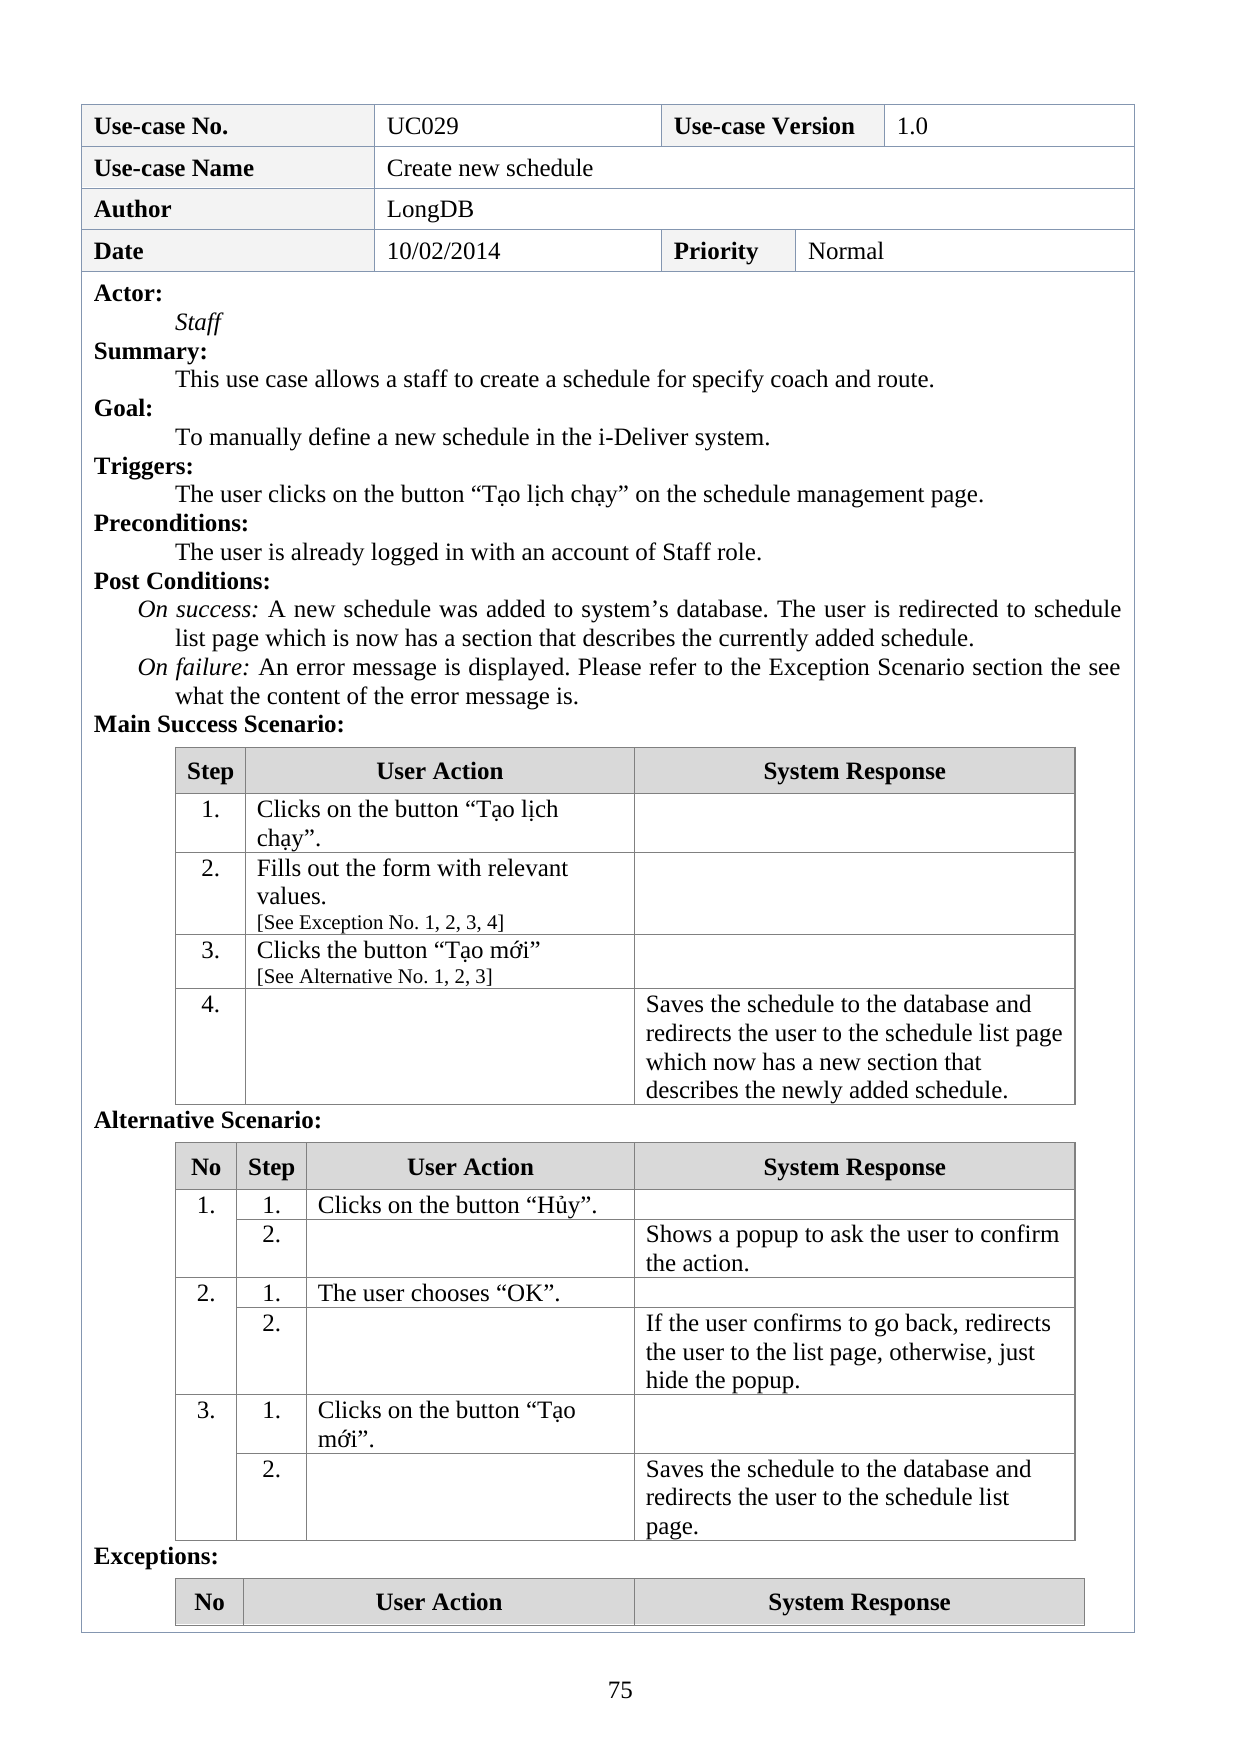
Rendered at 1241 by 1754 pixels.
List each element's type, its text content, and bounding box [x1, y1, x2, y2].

table_cell Use-case Version [662, 105, 884, 146]
table_cell 1.0 [885, 105, 1134, 146]
table_cell Use-case No. [82, 105, 374, 146]
table_cell Author [82, 189, 374, 229]
table_cell UC029 [375, 105, 661, 146]
table_cell Priority [662, 230, 795, 271]
table_cell Date [82, 230, 374, 271]
table_cell Use-case Name [82, 147, 374, 187]
table_cell Normal [796, 230, 1134, 271]
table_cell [82, 272, 1134, 1632]
table_cell Create new schedule [375, 147, 1134, 187]
table_cell LongDB [375, 189, 1134, 229]
table_cell 10/02/2014 [375, 230, 661, 271]
